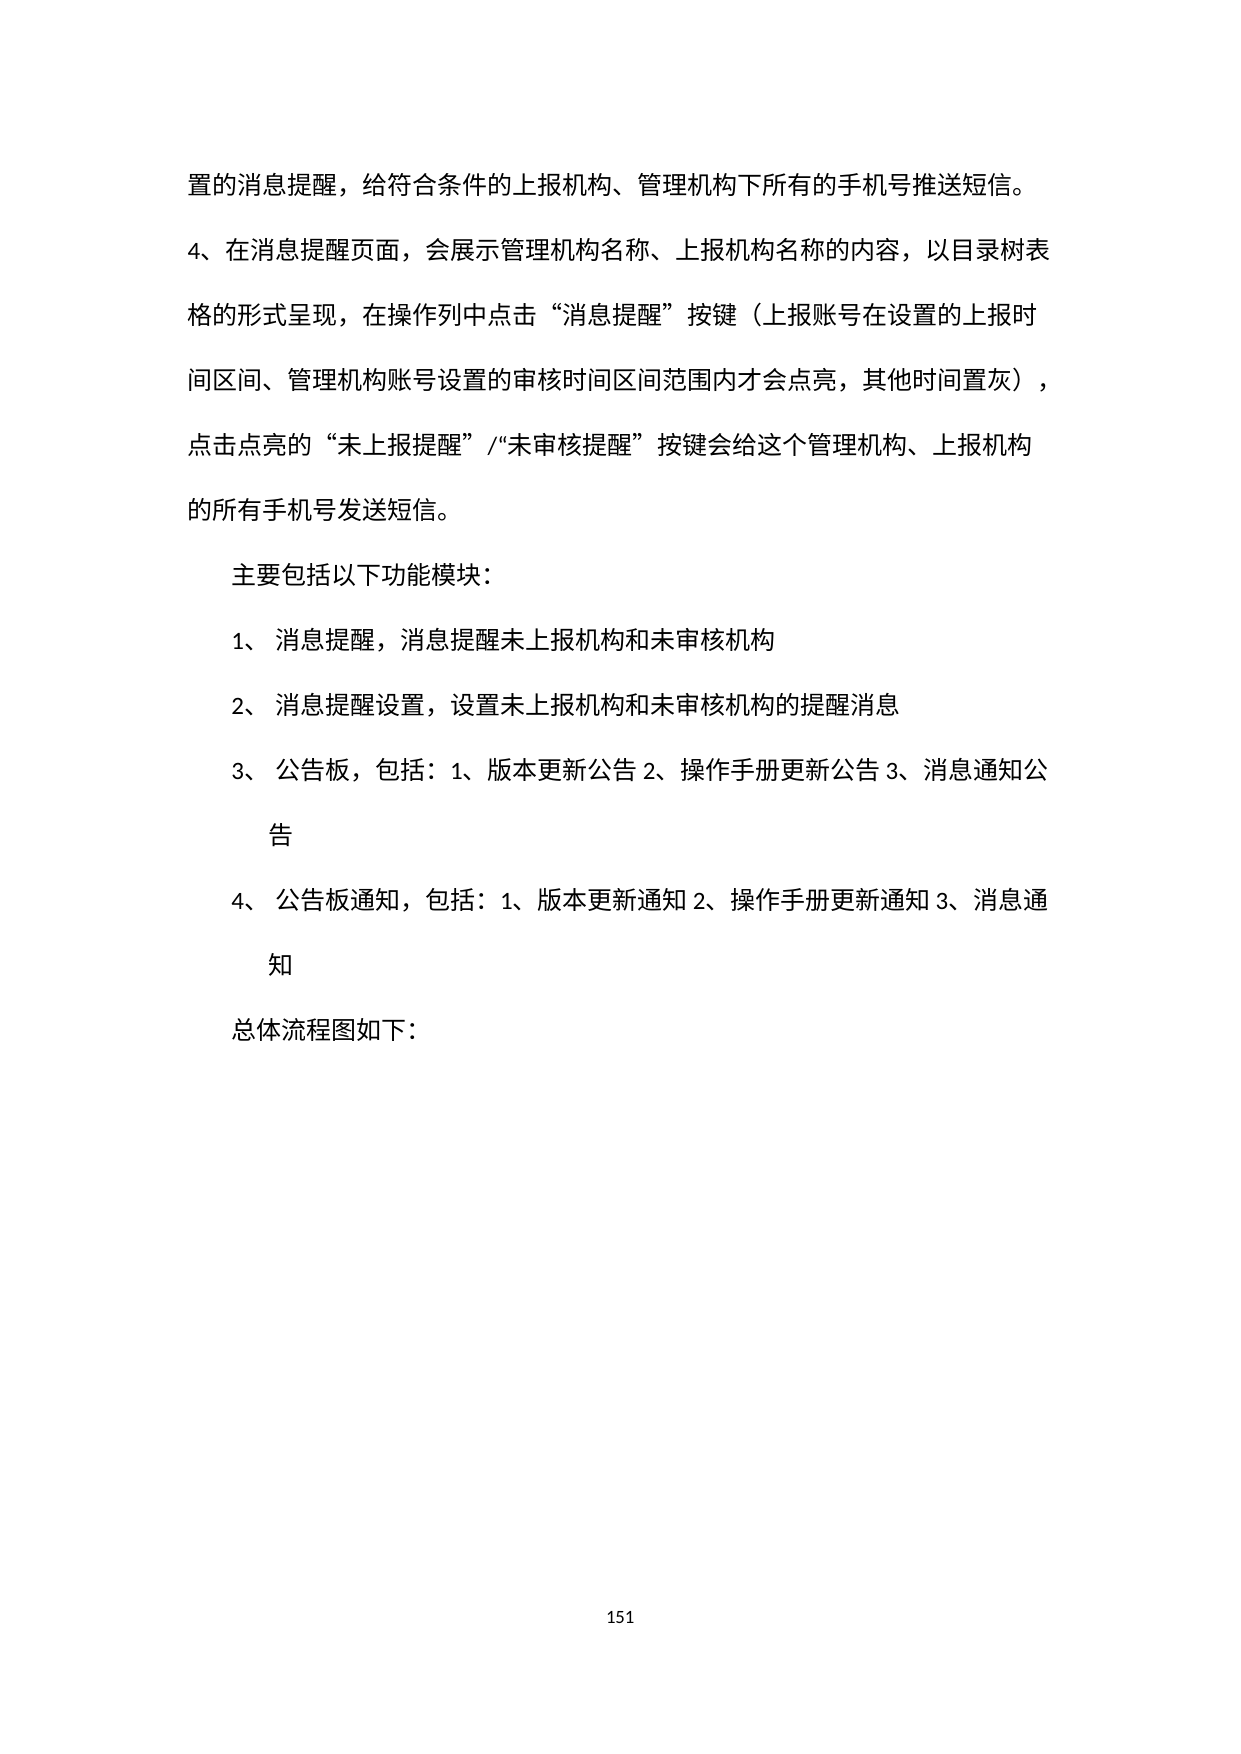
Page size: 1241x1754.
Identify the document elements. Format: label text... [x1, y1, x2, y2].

text 主要包括以下功能模块： [187, 541, 1053, 606]
list 公告板，包括：1、版本更新公告2、操作手册更新公告3、消息通知公告 [231, 736, 1053, 866]
list 消息提醒设置，设置未上报机构和未审核机构的提醒消息 [231, 671, 1053, 736]
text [187, 151, 1053, 541]
text 总体流程图如下： [187, 996, 1053, 1061]
list 公告板通知，包括：1、版本更新通知2、操作手册更新通知3、消息通知 [231, 866, 1053, 996]
list 消息提醒，消息提醒未上报机构和未审核机构 [231, 606, 1053, 671]
